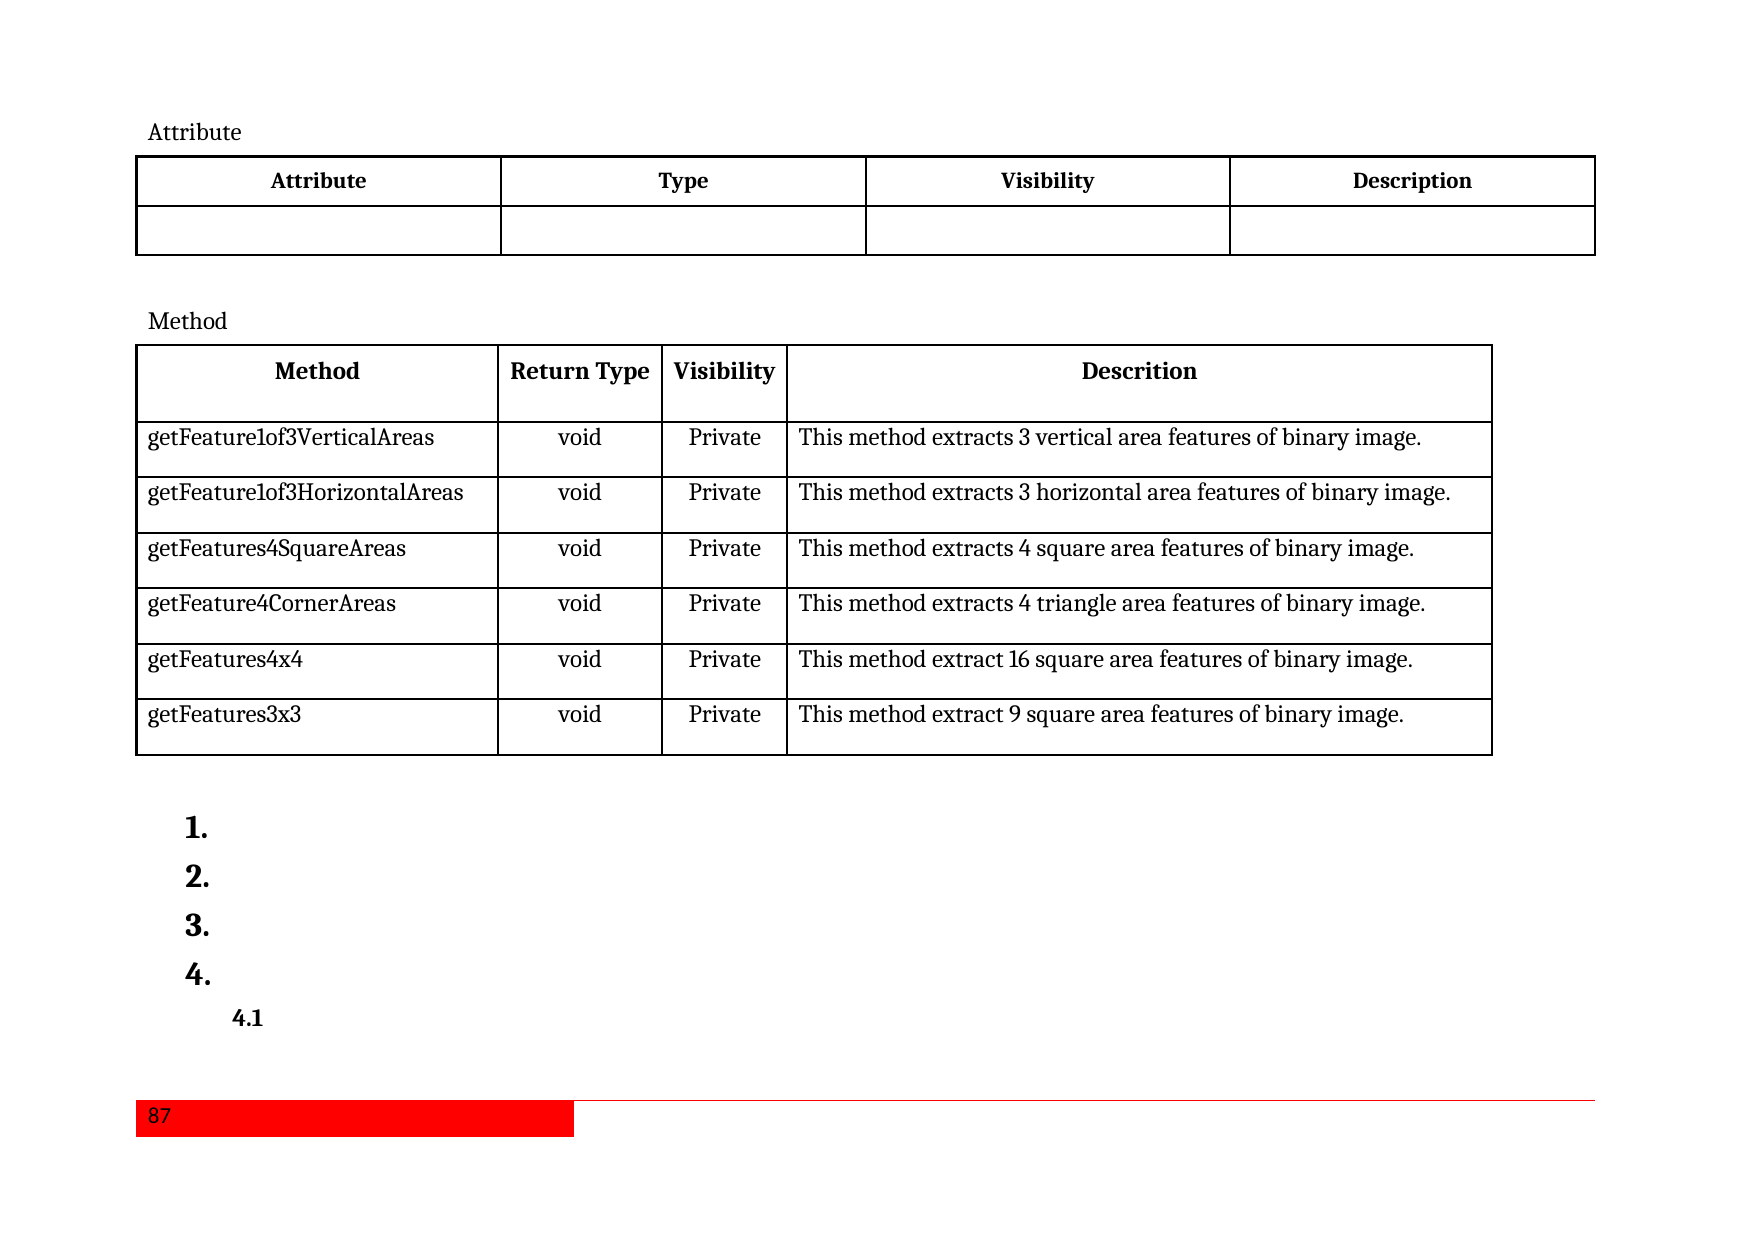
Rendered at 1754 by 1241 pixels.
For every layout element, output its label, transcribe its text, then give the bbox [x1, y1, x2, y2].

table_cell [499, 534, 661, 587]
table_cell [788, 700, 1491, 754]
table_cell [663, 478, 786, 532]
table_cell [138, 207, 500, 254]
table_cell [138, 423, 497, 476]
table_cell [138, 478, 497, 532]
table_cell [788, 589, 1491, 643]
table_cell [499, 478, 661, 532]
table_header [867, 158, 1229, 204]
subtitle Attribute [148, 118, 1606, 147]
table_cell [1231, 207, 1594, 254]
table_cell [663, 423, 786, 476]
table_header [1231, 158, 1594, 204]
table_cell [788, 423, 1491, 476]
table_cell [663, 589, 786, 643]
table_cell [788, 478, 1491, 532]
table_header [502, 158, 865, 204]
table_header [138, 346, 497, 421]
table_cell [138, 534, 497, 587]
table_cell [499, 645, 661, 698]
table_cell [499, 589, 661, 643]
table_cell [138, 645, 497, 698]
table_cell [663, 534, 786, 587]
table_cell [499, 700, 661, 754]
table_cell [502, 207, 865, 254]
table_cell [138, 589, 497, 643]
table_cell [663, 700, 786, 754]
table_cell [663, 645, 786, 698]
subtitle Method [148, 307, 1606, 336]
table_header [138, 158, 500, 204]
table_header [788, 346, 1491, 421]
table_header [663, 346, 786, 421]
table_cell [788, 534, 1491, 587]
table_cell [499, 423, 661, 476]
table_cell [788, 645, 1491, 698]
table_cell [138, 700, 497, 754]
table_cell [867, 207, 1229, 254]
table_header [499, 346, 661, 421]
